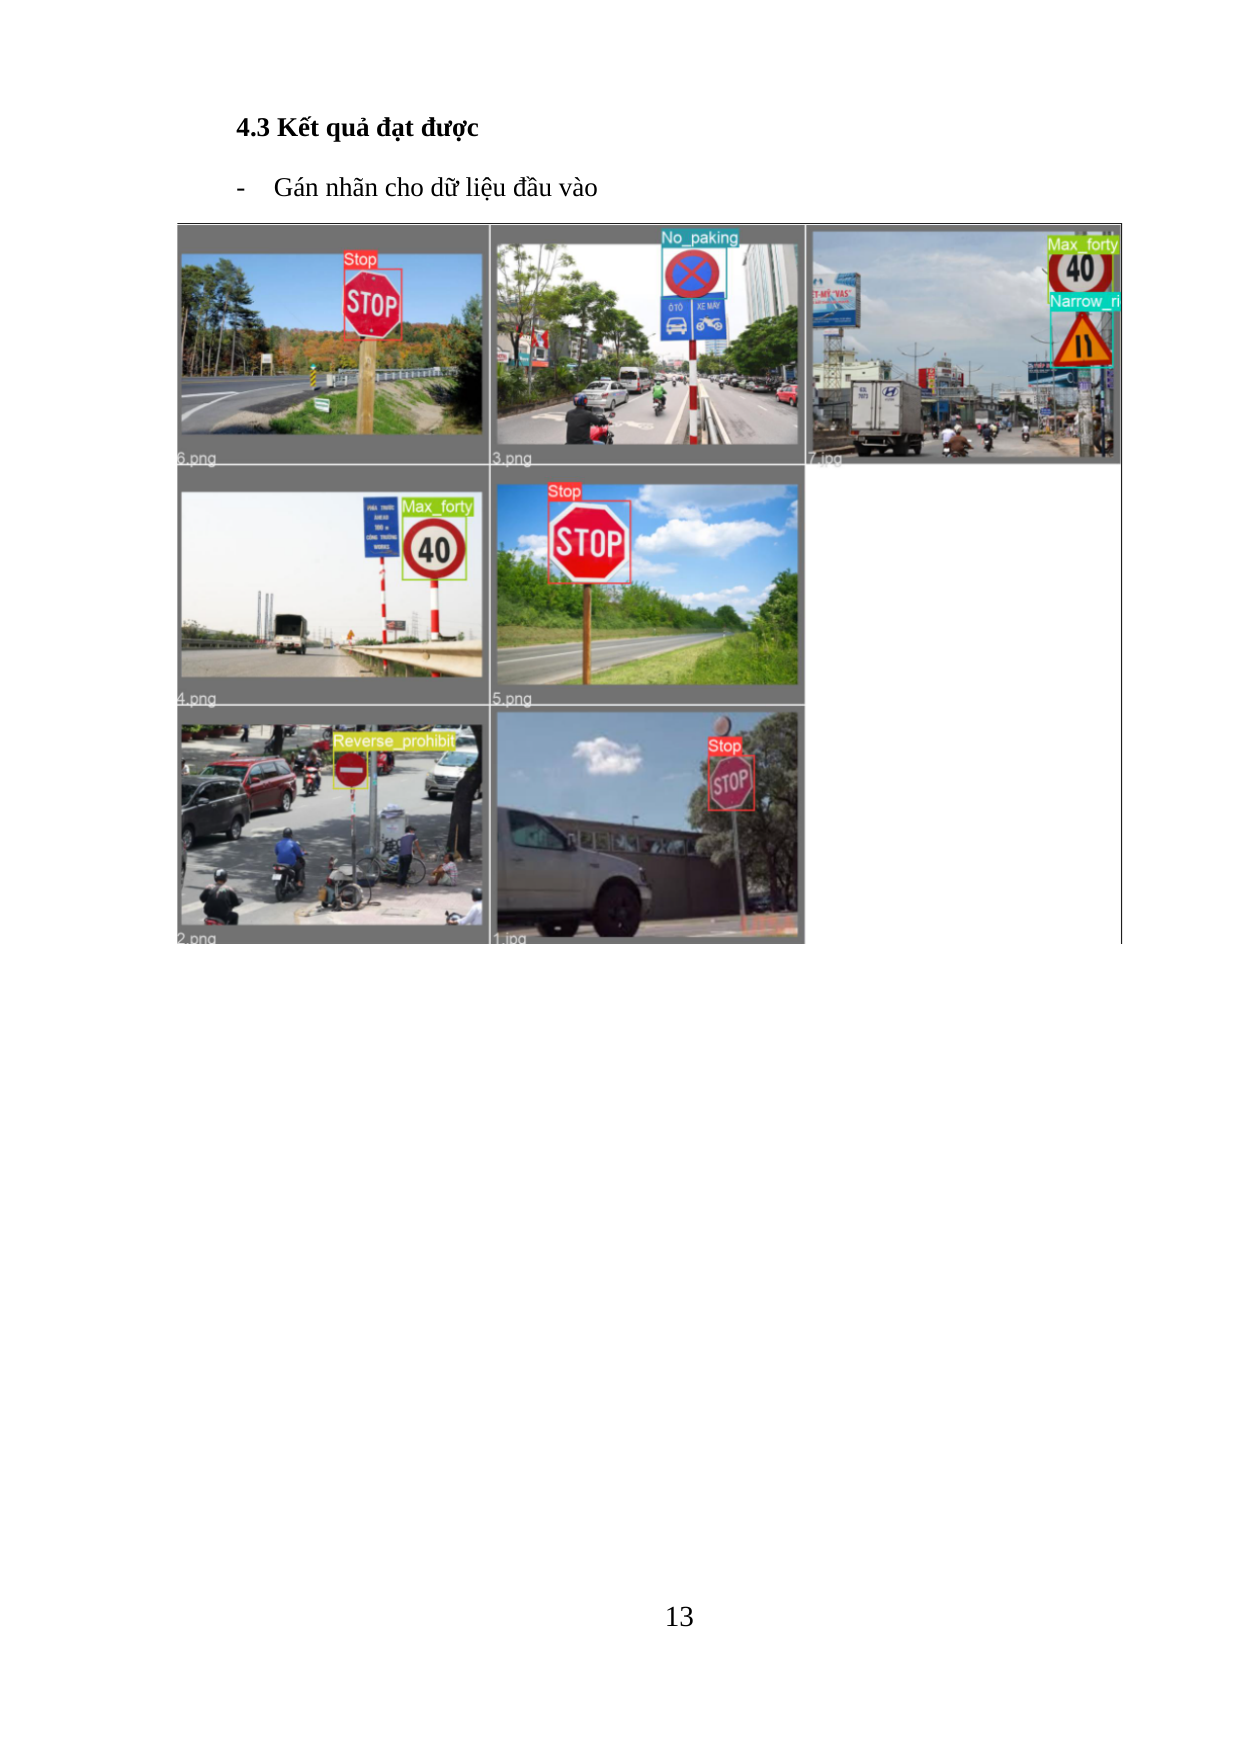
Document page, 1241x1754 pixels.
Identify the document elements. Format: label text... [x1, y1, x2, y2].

text Kết quả đạt được [177, 112, 1122, 143]
picture [177, 223, 1123, 944]
list Gán nhãn cho dữ liệu đầu vào [236, 171, 1122, 202]
